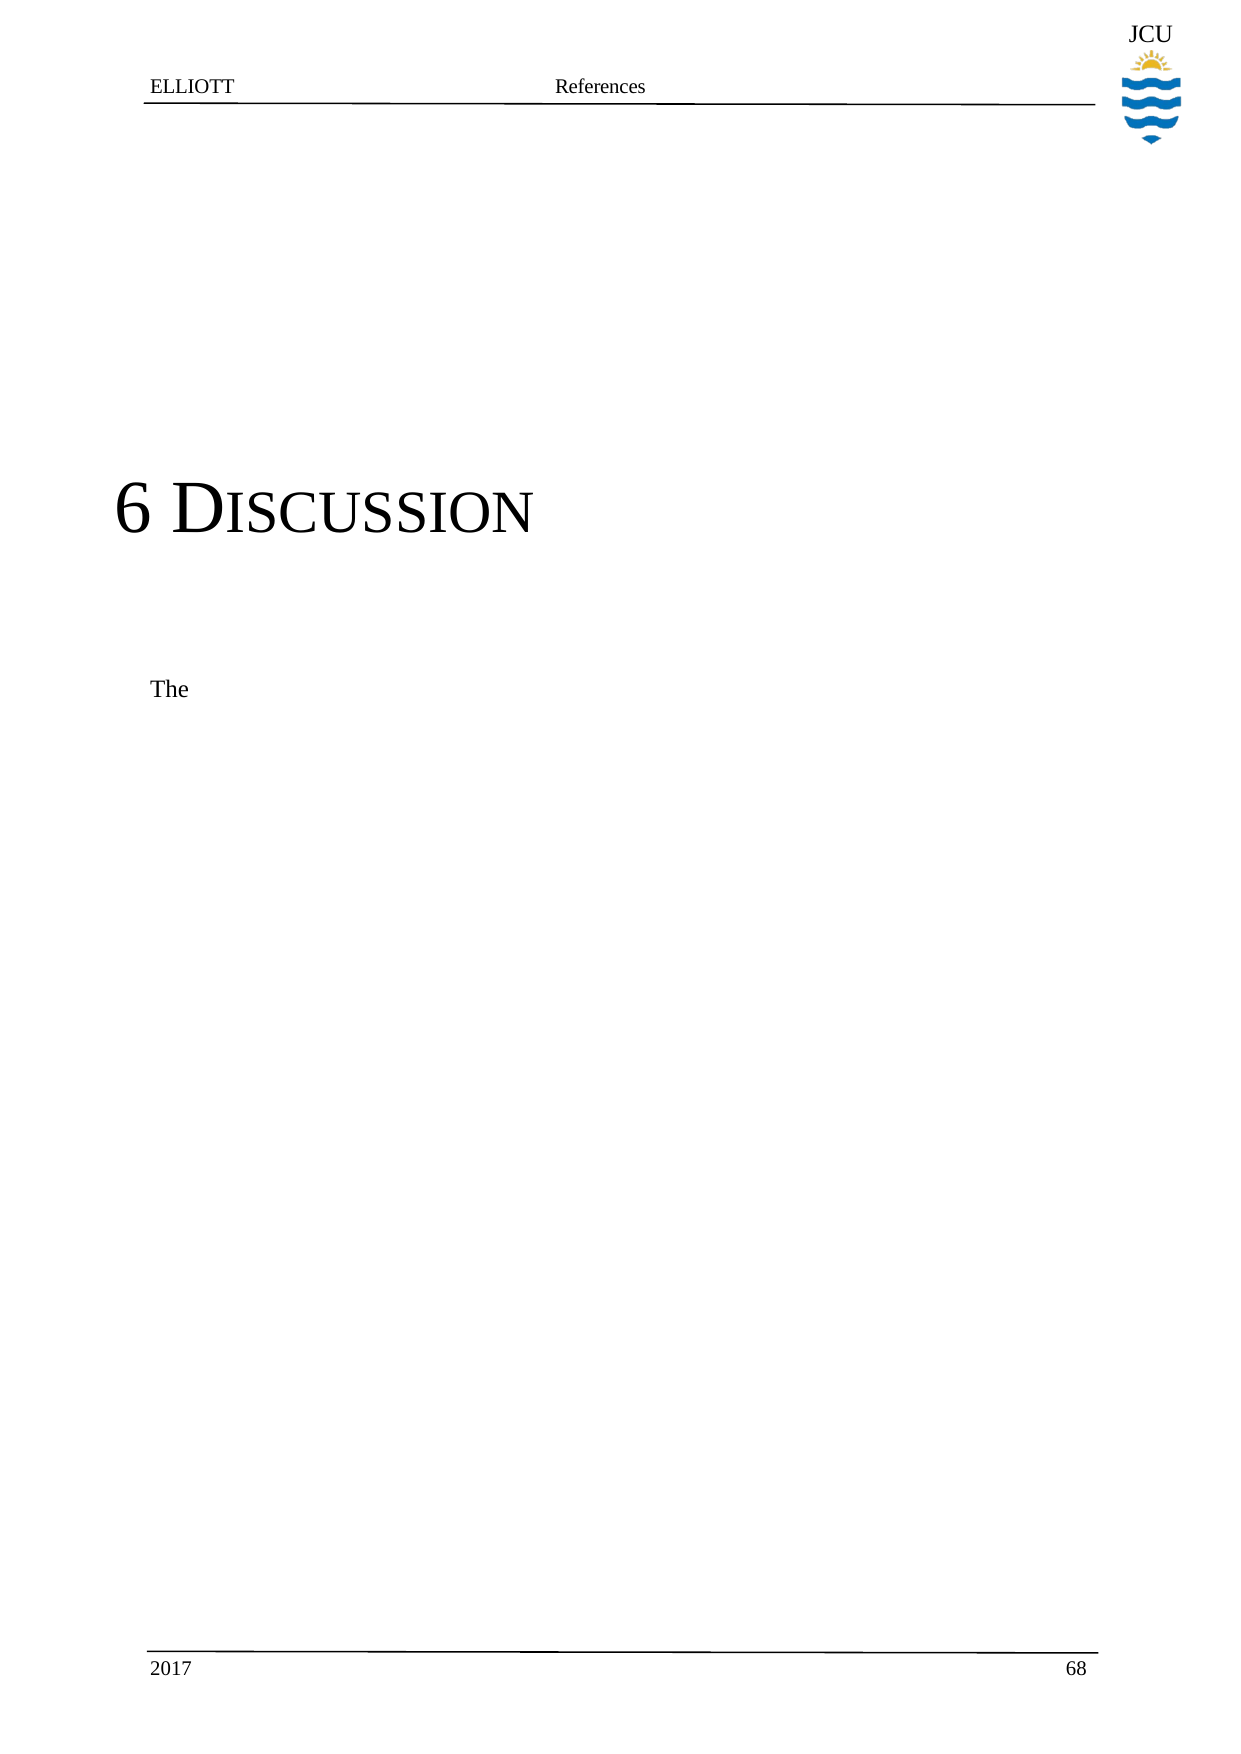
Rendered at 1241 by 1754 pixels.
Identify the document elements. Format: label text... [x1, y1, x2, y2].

text The [150, 674, 1090, 702]
subtitle Discussion [114, 462, 1090, 549]
picture [1117, 51, 1187, 150]
